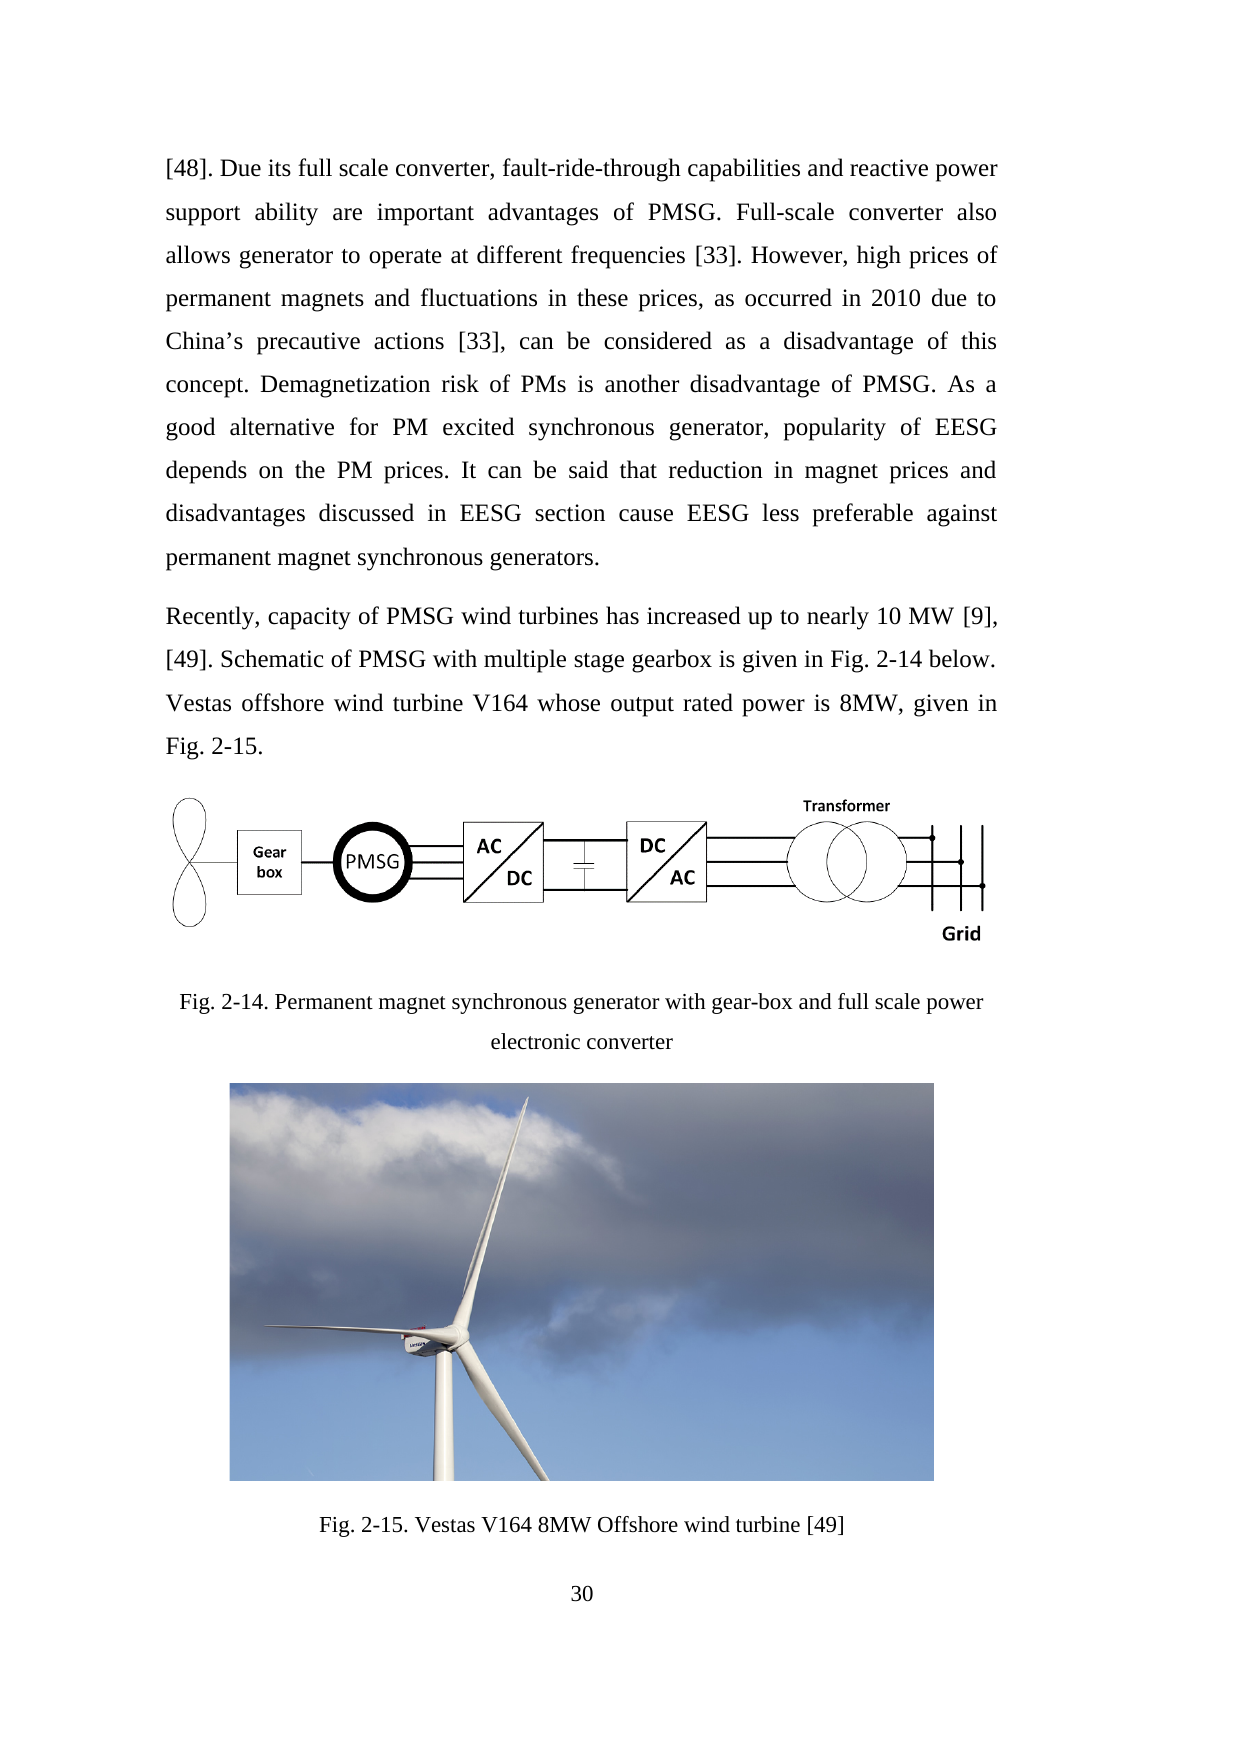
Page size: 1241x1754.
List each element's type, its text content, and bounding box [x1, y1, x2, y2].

picture [170, 790, 994, 958]
text Recently, capacity of PMSG wind turbines has increased up to nearly 10 MW [9], [49]. Schematic of PMSG with multiple stage gearbox is given in Fig. 2-14 below. Vestas offshore wind turbine V164 whose output rated power is 8MW, given in Fig. 2-15. [165, 601, 998, 759]
text Fig. 2-15. Vestas V164 8MW Offshore wind turbine [49] [165, 1511, 998, 1537]
picture [229, 1083, 934, 1481]
text Fig. 2-14. Permanent magnet synchronous generator with gear-box and full scale power electronic converter [165, 988, 998, 1054]
